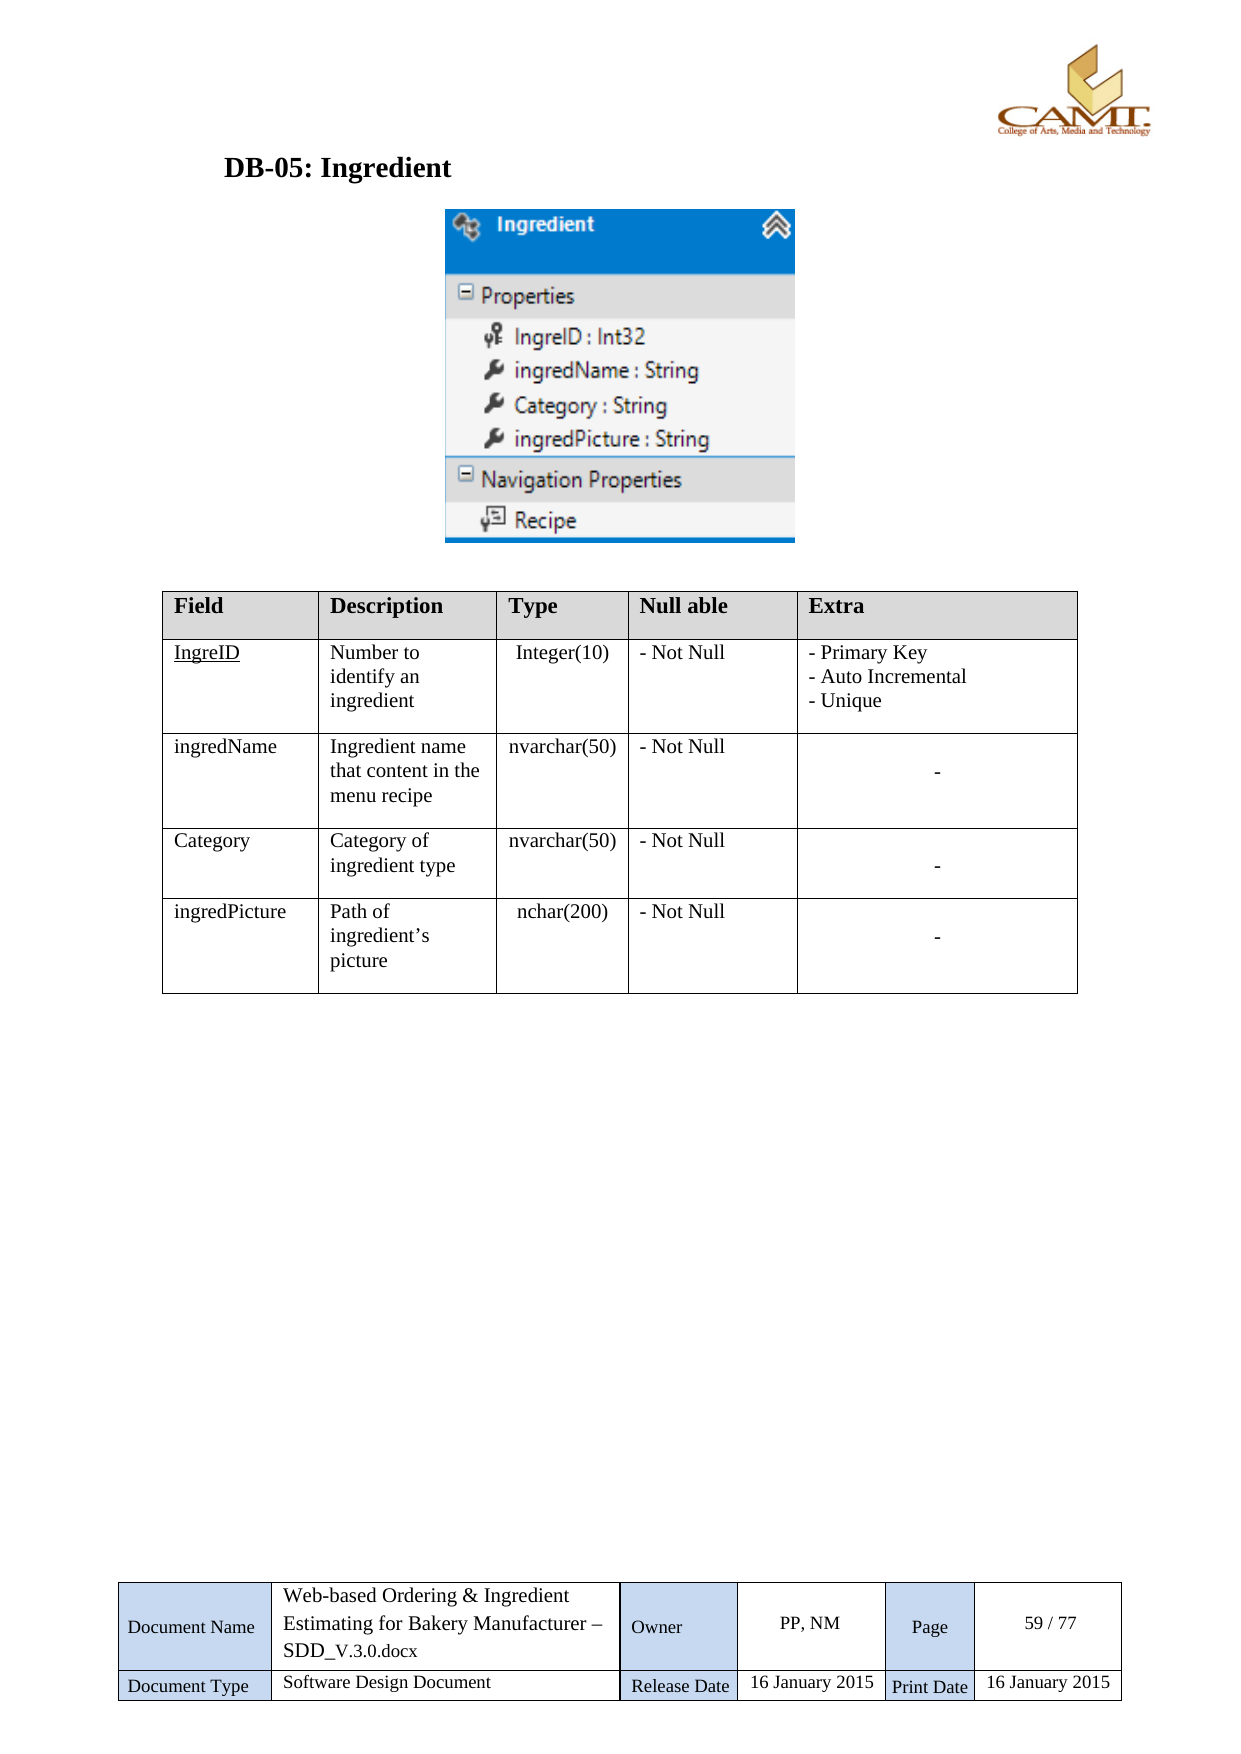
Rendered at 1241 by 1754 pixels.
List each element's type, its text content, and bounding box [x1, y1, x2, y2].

table_cell - Not Null [629, 640, 797, 733]
table_cell Path of ingredient’s picture [319, 899, 496, 992]
table_cell - [798, 829, 1077, 898]
table_cell IngreID [163, 640, 318, 733]
table_cell Category of ingredient type [319, 829, 496, 898]
text DB-05: Ingredient [150, 150, 1090, 183]
table_header Type [497, 592, 628, 639]
table_cell ingredPicture [163, 899, 318, 992]
table_cell Number to identify an ingredient [319, 640, 496, 733]
table_cell - Not Null [629, 734, 797, 827]
table_cell nvarchar(50) [497, 734, 628, 827]
table_cell Integer(10) [497, 640, 628, 733]
picture [445, 209, 795, 543]
table_cell nchar(200) [497, 899, 628, 992]
table_cell - Not Null [629, 899, 797, 992]
table_cell - [798, 899, 1077, 992]
table_cell Ingredient name that content in the menu recipe [319, 734, 496, 827]
table_cell Category [163, 829, 318, 898]
table_header Field [163, 592, 318, 639]
table_header Null able [629, 592, 797, 639]
picture [989, 37, 1155, 138]
table_cell nvarchar(50) [497, 829, 628, 898]
table_cell - Not Null [629, 829, 797, 898]
table_cell - [798, 734, 1077, 827]
table_cell ingredName [163, 734, 318, 827]
table_header Description [319, 592, 496, 639]
table_cell - Primary Key - Auto Incremental - Unique [798, 640, 1077, 733]
table_header Extra [798, 592, 1077, 639]
